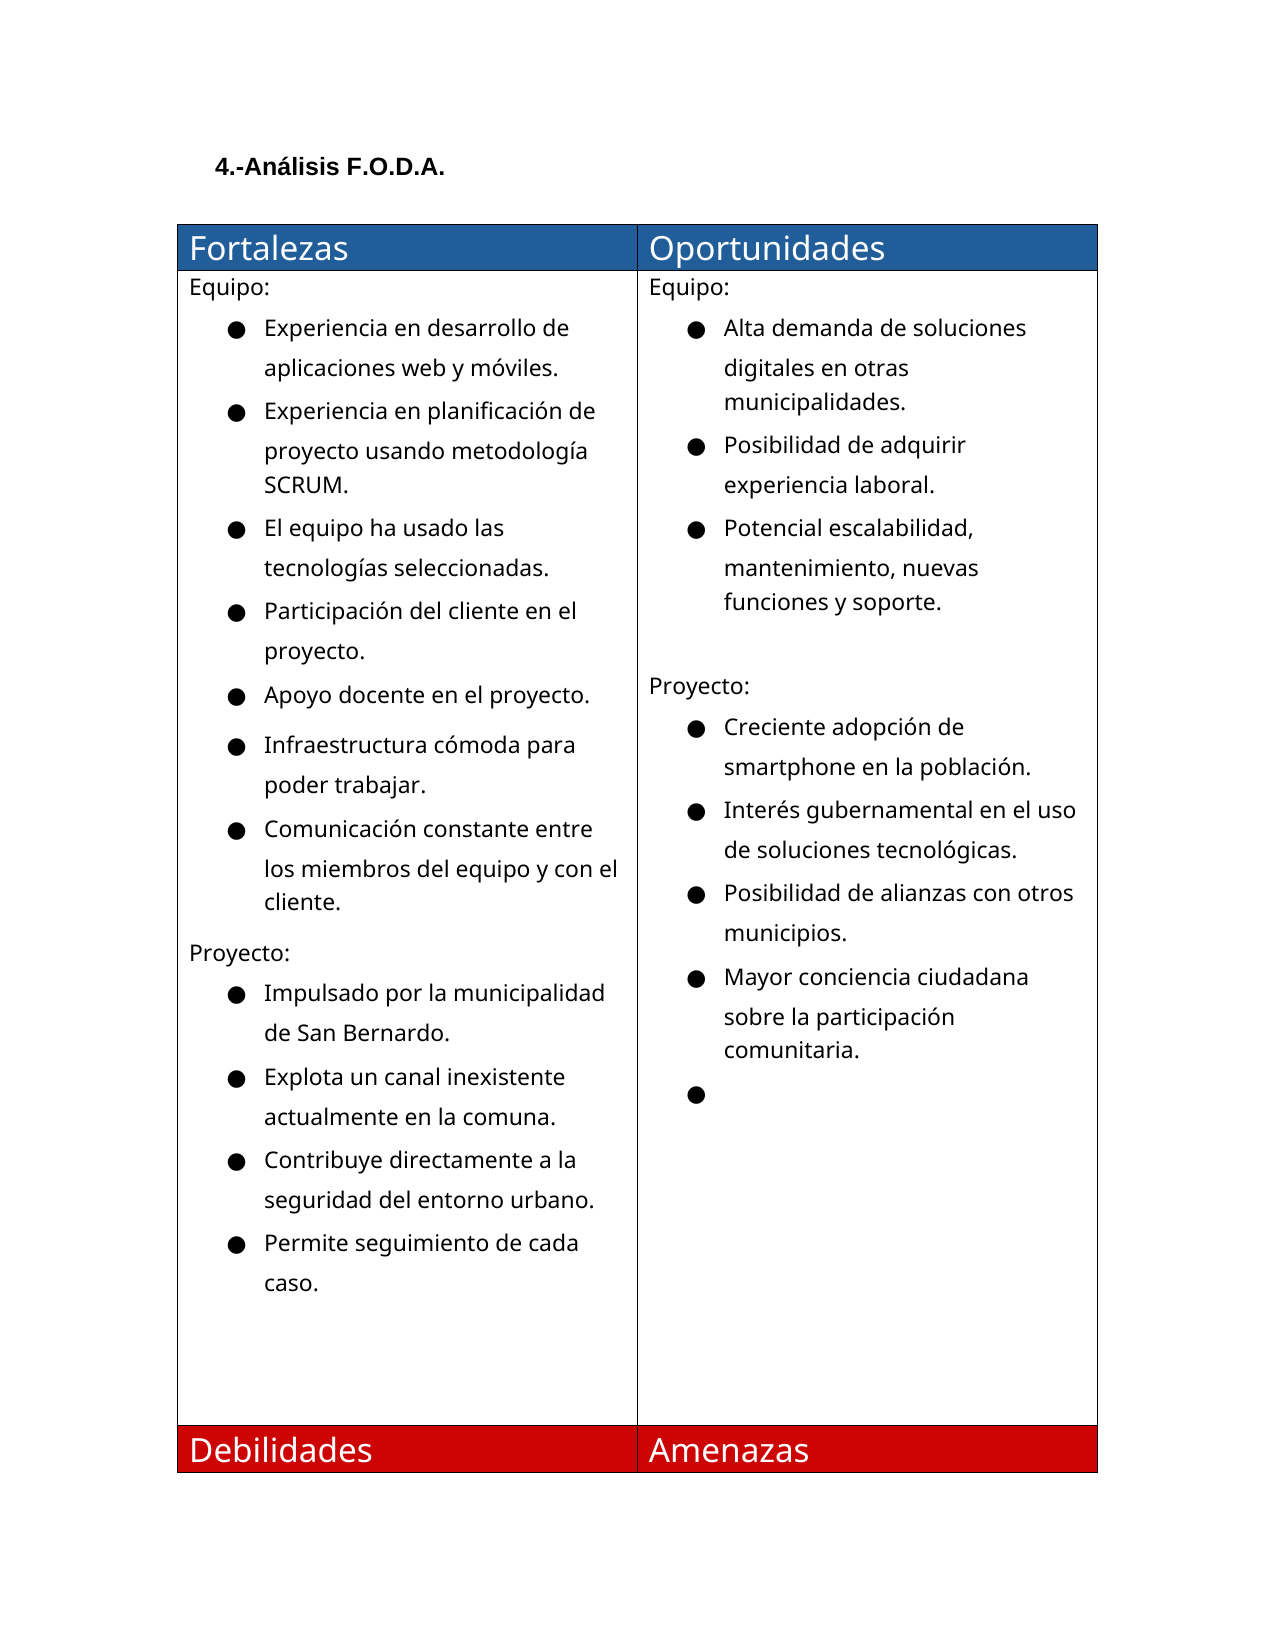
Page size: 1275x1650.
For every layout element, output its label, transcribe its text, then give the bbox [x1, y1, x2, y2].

subtitle 4.-Análisis F.O.D.A. [215, 152, 1098, 181]
table_header Oportunidades [638, 225, 1097, 270]
table_cell Debilidades [178, 1426, 637, 1472]
table_cell Equipo: Experiencia en desarrollo de aplicaciones web y móviles. Experiencia en planificación de proyecto usando metodología SCRUM. El equipo ha usado las tecnologías seleccionadas. Participación del cliente en el proyecto. Apoyo docente en el proyecto. Infraestructura cómoda para poder trabajar. Comunicación constante entre los miembros del equipo y con el cliente. Proyecto: Impulsado por la municipalidad de San Bernardo. Explota un canal inexistente actualmente en la comuna. Contribuye directamente a la seguridad del entorno urbano. Permite seguimiento de cada caso. [178, 271, 637, 1425]
table_cell Equipo: Alta demanda de soluciones digitales en otras municipalidades. Posibilidad de adquirir experiencia laboral. Potencial escalabilidad, mantenimiento, nuevas funciones y soporte. Proyecto: Creciente adopción de smartphone en la población. Interés gubernamental en el uso de soluciones tecnológicas. Posibilidad de alianzas con otros municipios. Mayor conciencia ciudadana sobre la participación comunitaria. [638, 271, 1097, 1425]
table_cell Amenazas [638, 1426, 1097, 1472]
table_header Fortalezas [178, 225, 637, 270]
